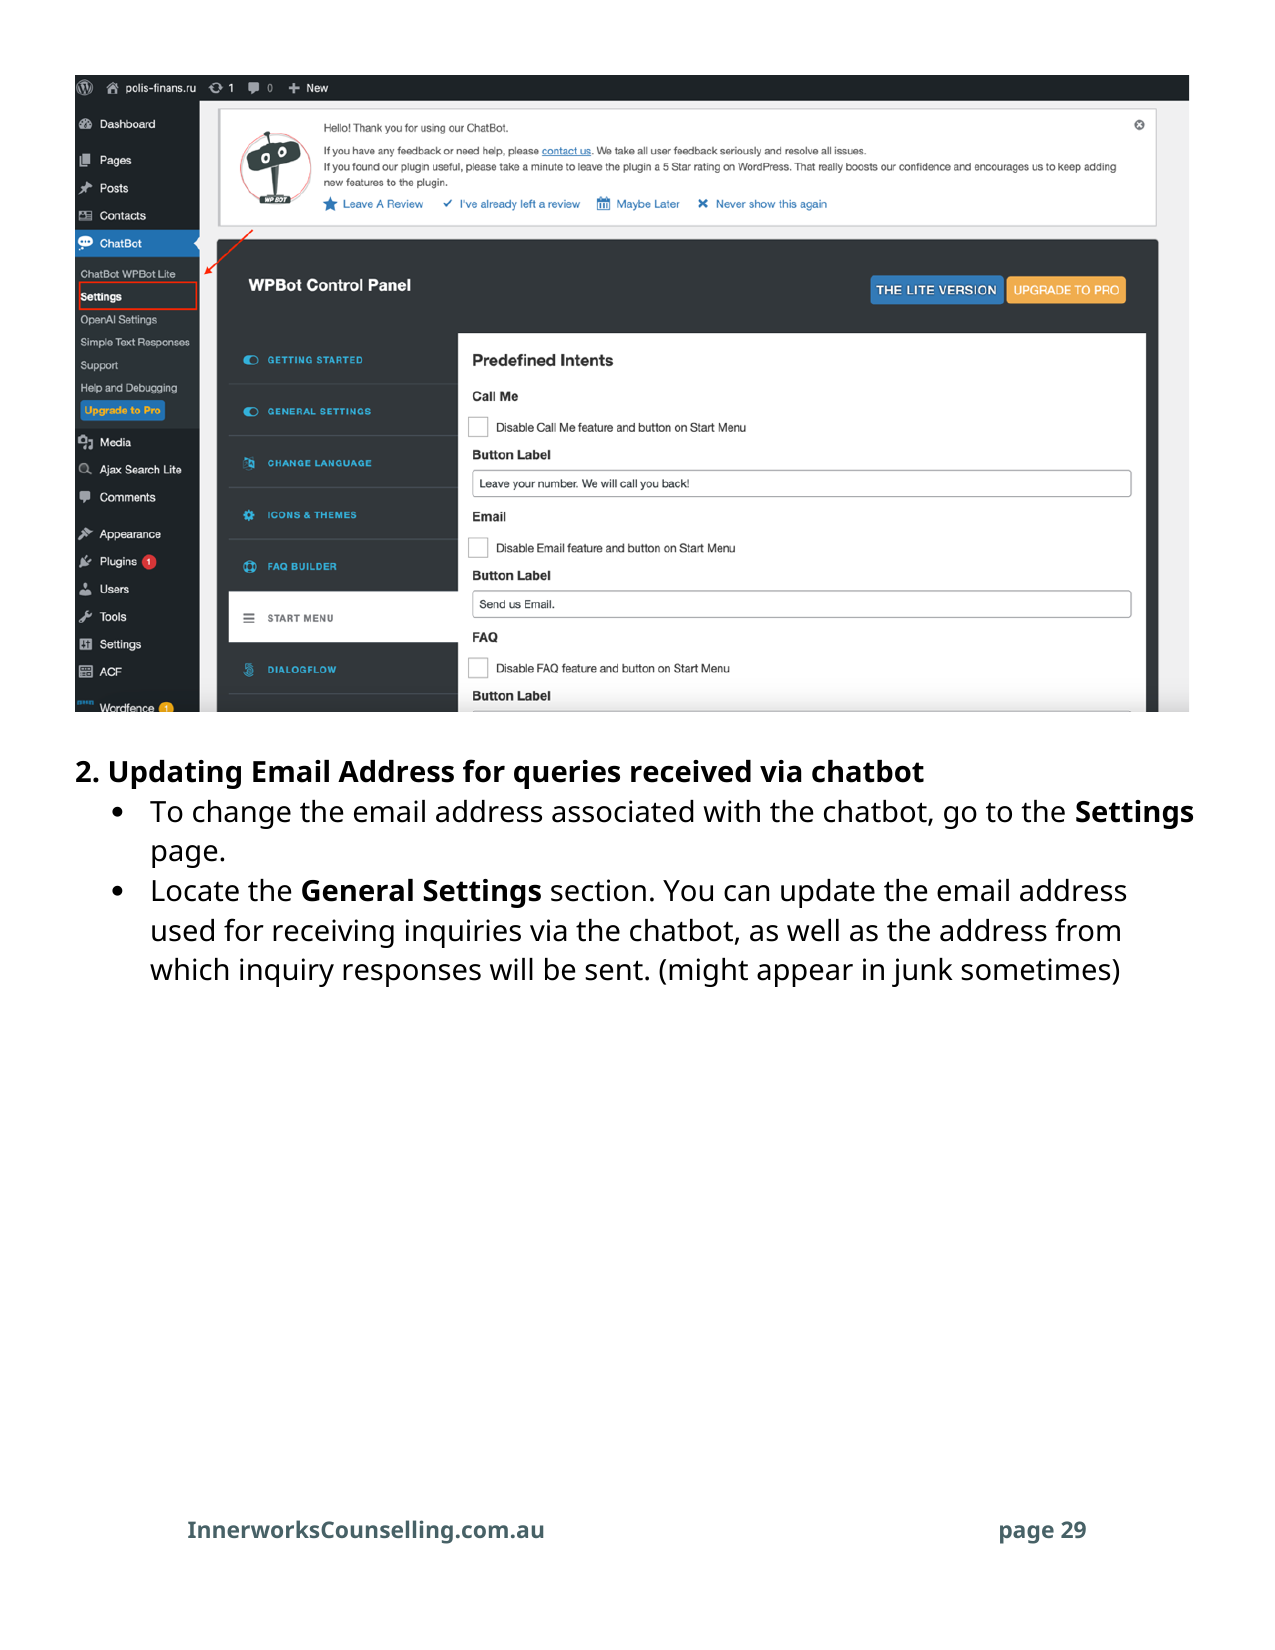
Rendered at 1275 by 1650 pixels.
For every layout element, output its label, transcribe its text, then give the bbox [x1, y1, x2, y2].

list Locate the General Settings section. You can update the email address used for receiving inquiries via the chatbot, as well as the address from which inquiry responses will be sent. (might appear in junk sometimes) [112, 870, 1200, 989]
text 2. Updating Email Address for queries received via chatbot [75, 751, 1200, 791]
picture [75, 75, 1190, 712]
list To change the email address associated with the chatbot, go to the Settings page. [112, 791, 1200, 870]
